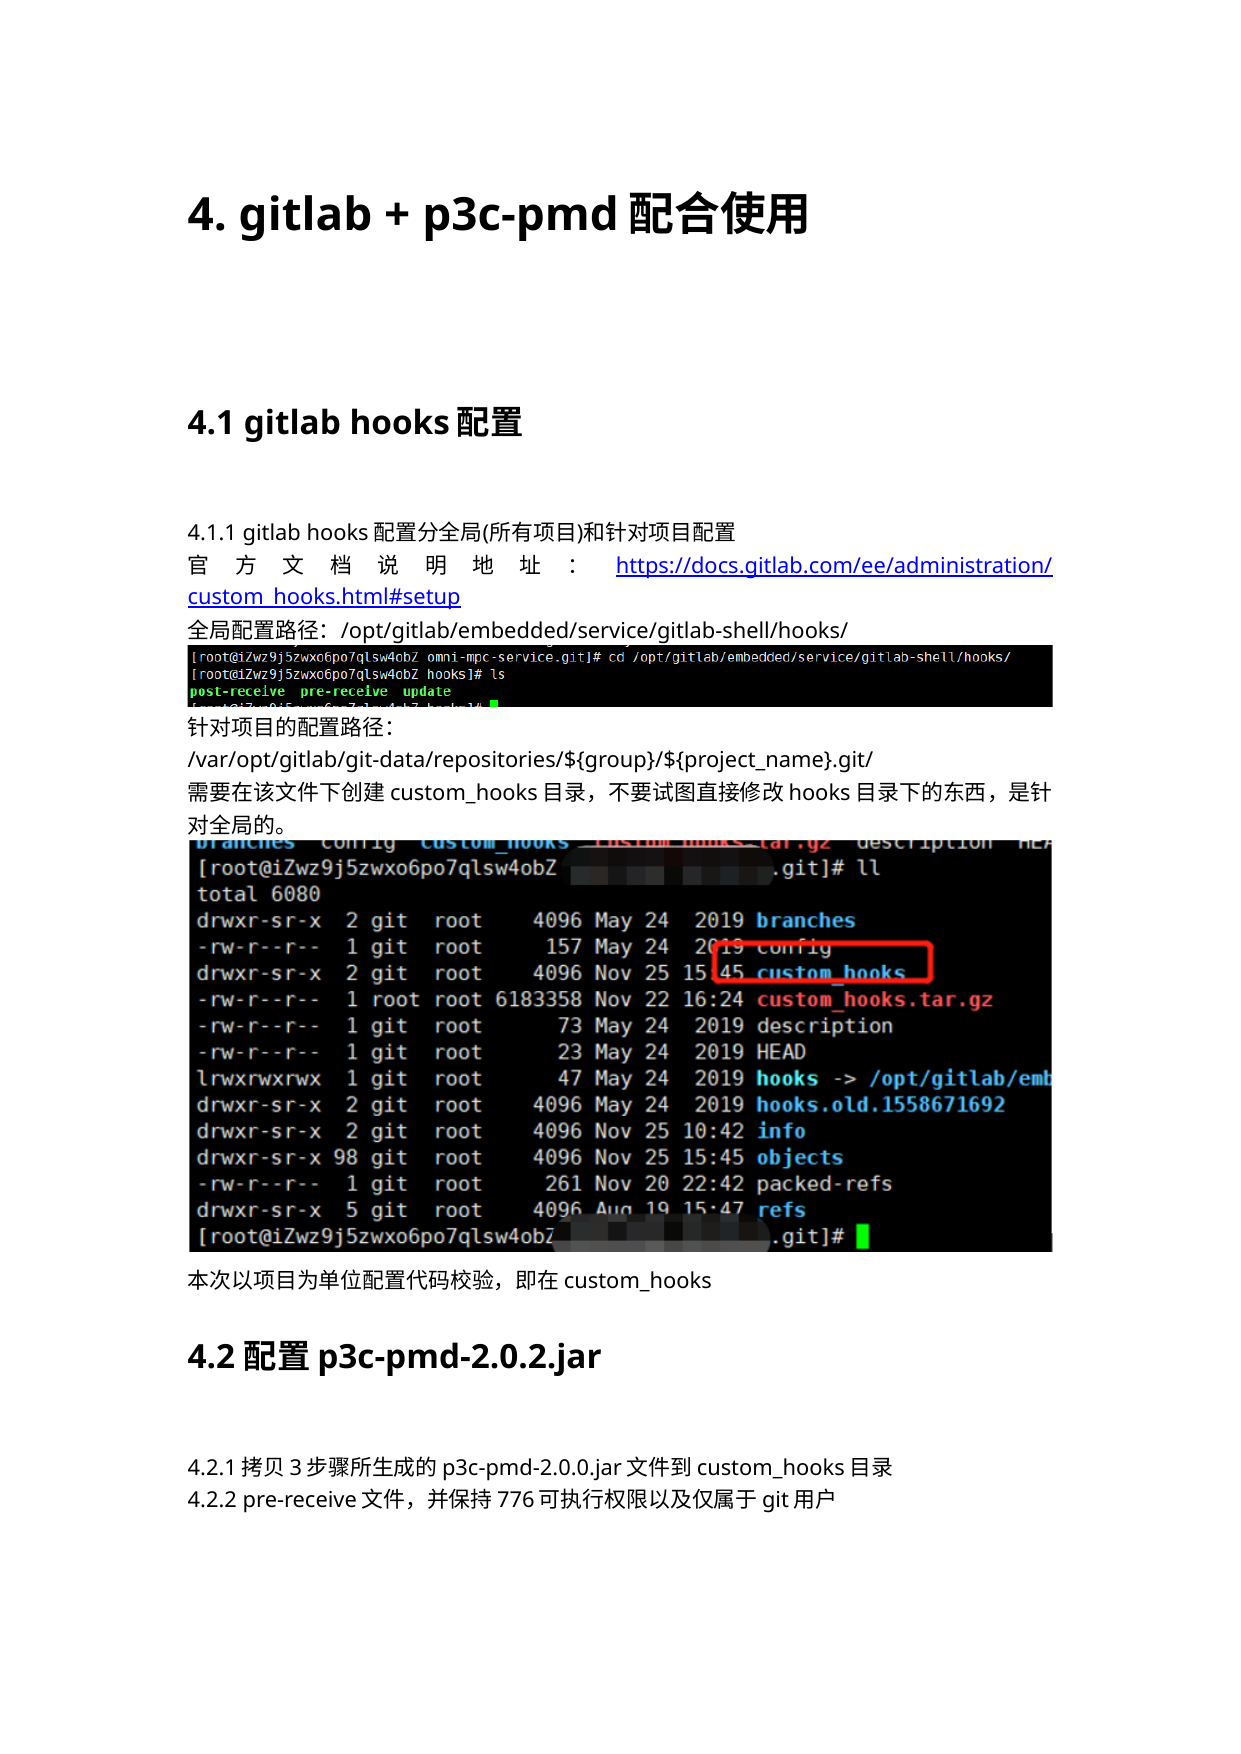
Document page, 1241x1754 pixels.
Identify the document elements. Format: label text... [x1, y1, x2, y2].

text 官方文档说明地址：https://docs.gitlab.com/ee/administration/custom_hooks.html#setup [187, 547, 1053, 612]
text 全局配置路径：/opt/gitlab/embedded/service/gitlab-shell/hooks/ [187, 612, 1053, 645]
text 需要在该文件下创建custom_hooks目录，不要试图直接修改hooks目录下的东西，是针对全局的。 [187, 775, 1053, 840]
text 4.2.1拷贝3步骤所生成的p3c-pmd-2.0.0.jar文件到 custom_hooks目录 [187, 1449, 1053, 1482]
subtitle 4.1 gitlab hooks配置 [187, 388, 1053, 453]
subtitle 4. gitlab + p3c-pmd配合使用 [187, 162, 1053, 259]
text 针对项目的配置路径： [187, 710, 1053, 742]
text 本次以项目为单位配置代码校验，即在custom_hooks [187, 1262, 1053, 1295]
picture [187, 645, 1053, 707]
text /var/opt/gitlab/git-data/repositories/${group}/${project_name}.git/ [187, 742, 1053, 775]
picture [187, 840, 1053, 1252]
text 4.1.1 gitlab hooks配置分全局(所有项目)和针对项目配置 [187, 515, 1053, 547]
text 4.2.2 pre-receive文件，并保持776可执行权限以及仅属于git用户 [187, 1482, 1053, 1514]
subtitle 4.2 配置p3c-pmd-2.0.2.jar [187, 1322, 1053, 1387]
